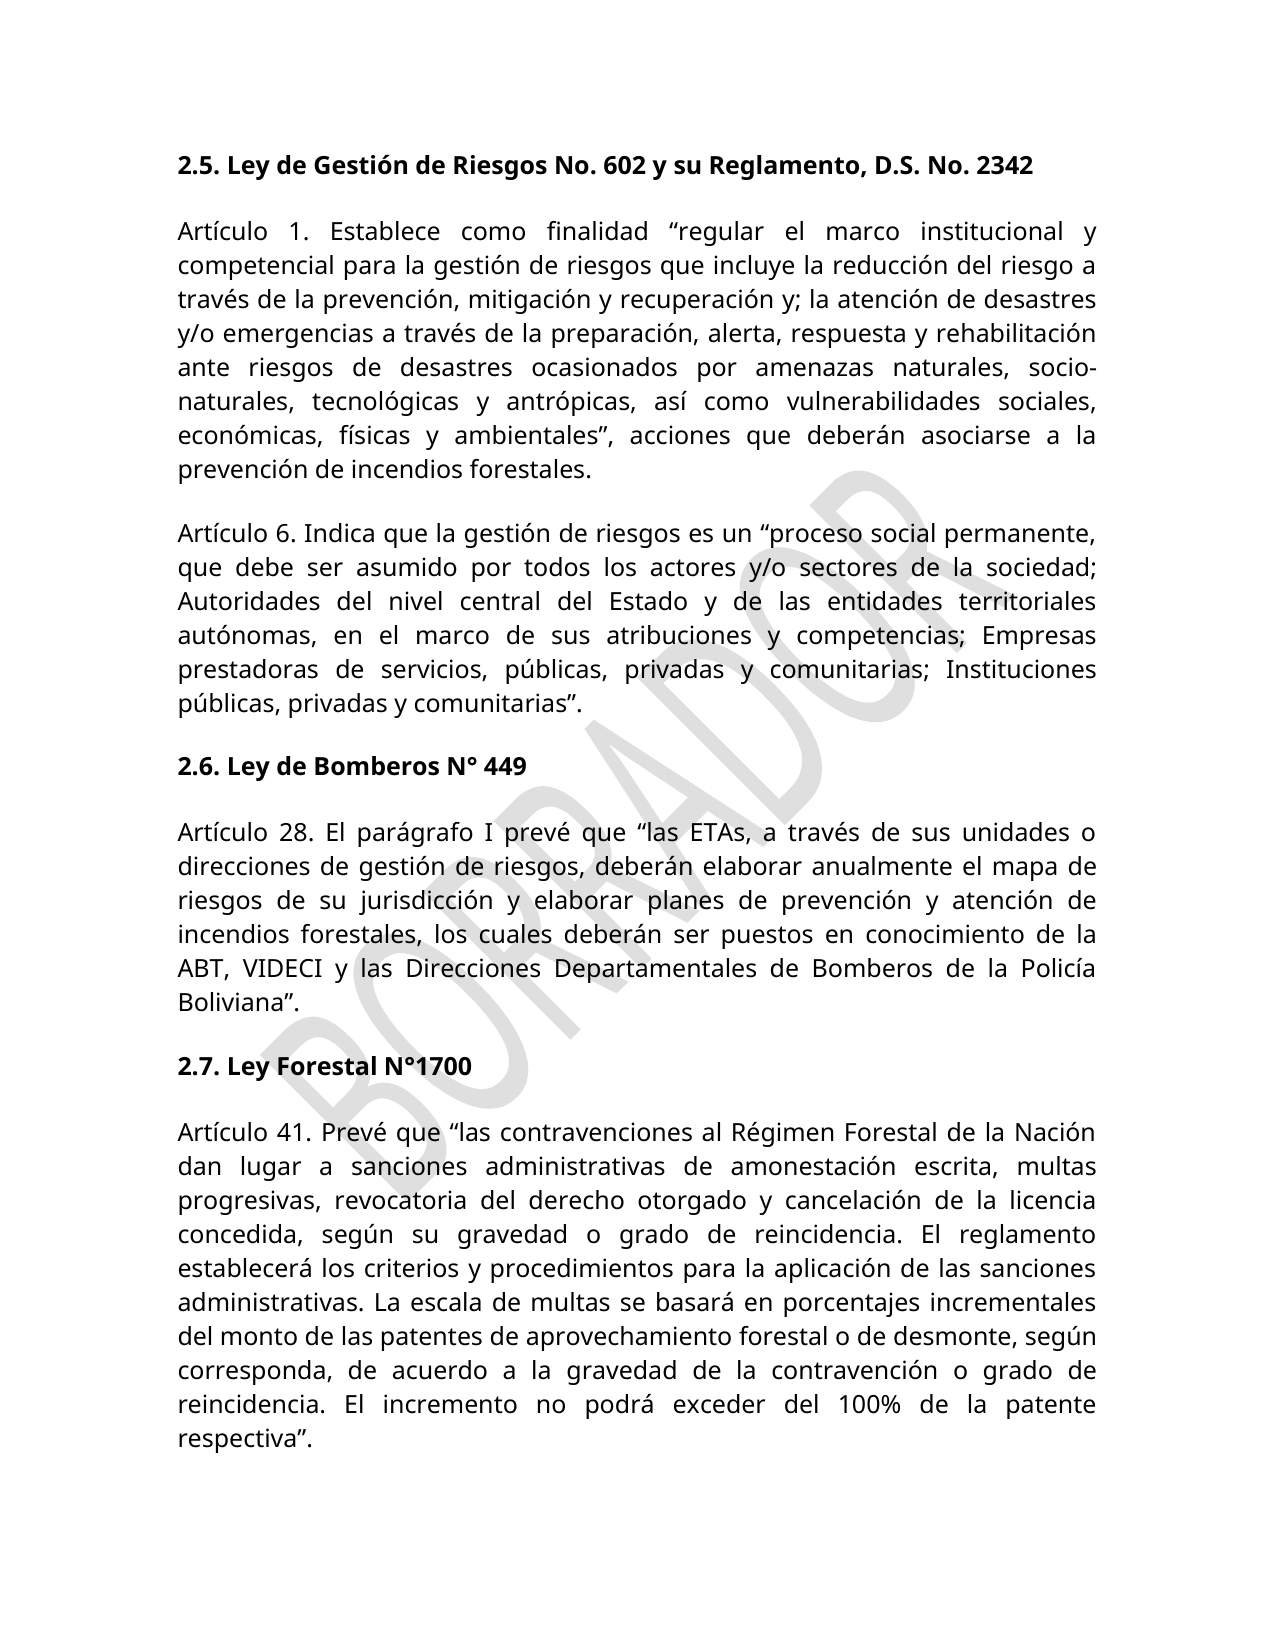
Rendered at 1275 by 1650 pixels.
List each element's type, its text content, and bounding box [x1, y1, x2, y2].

subtitle 2.5. Ley de Gestión de Riesgos No. 602 y su Reglamento, D.S. No. 2342 [177, 148, 1098, 182]
subtitle 2.6. Ley de Bomberos N° 449 [177, 749, 1098, 783]
subtitle 2.7. Ley Forestal N°1700 [177, 1048, 1098, 1082]
text Artículo 28. El parágrafo I prevé que “las ETAs, a través de sus unidades o direcciones de gestión de riesgos, deberán elaborar anualmente el mapa de riesgos de su jurisdicción y elaborar planes de prevención y atención de incendios forestales, los cuales deberán ser puestos en conocimiento de la ABT, VIDECI y las Direcciones Departamentales de Bomberos de la Policía Boliviana”. [177, 815, 1098, 1019]
text Artículo 1. Establece como finalidad “regular el marco institucional y competencial para la gestión de riesgos que incluye la reducción del riesgo a través de la prevención, mitigación y recuperación y; la atención de desastres y/o emergencias a través de la preparación, alerta, respuesta y rehabilitación ante riesgos de desastres ocasionados por amenazas naturales, socio-naturales, tecnológicas y antrópicas, así como vulnerabilidades sociales, económicas, físicas y ambientales”, acciones que deberán asociarse a la prevención de incendios forestales. [177, 213, 1098, 486]
text Artículo 6. Indica que la gestión de riesgos es un “proceso social permanente, que debe ser asumido por todos los actores y/o sectores de la sociedad; Autoridades del nivel central del Estado y de las entidades territoriales autónomas, en el marco de sus atribuciones y competencias; Empresas prestadoras de servicios, públicas, privadas y comunitarias; Instituciones públicas, privadas y comunitarias”. [177, 515, 1098, 719]
text Artículo 41. Prevé que “las contravenciones al Régimen Forestal de la Nación dan lugar a sanciones administrativas de amonestación escrita, multas progresivas, revocatoria del derecho otorgado y cancelación de la licencia concedida, según su gravedad o grado de reincidencia. El reglamento establecerá los criterios y procedimientos para la aplicación de las sanciones administrativas. La escala de multas se basará en porcentajes incrementales del monto de las patentes de aprovechamiento forestal o de desmonte, según corresponda, de acuerdo a la gravedad de la contravención o grado de reincidencia. El incremento no podrá exceder del 100% de la patente respectiva”. [177, 1114, 1098, 1455]
